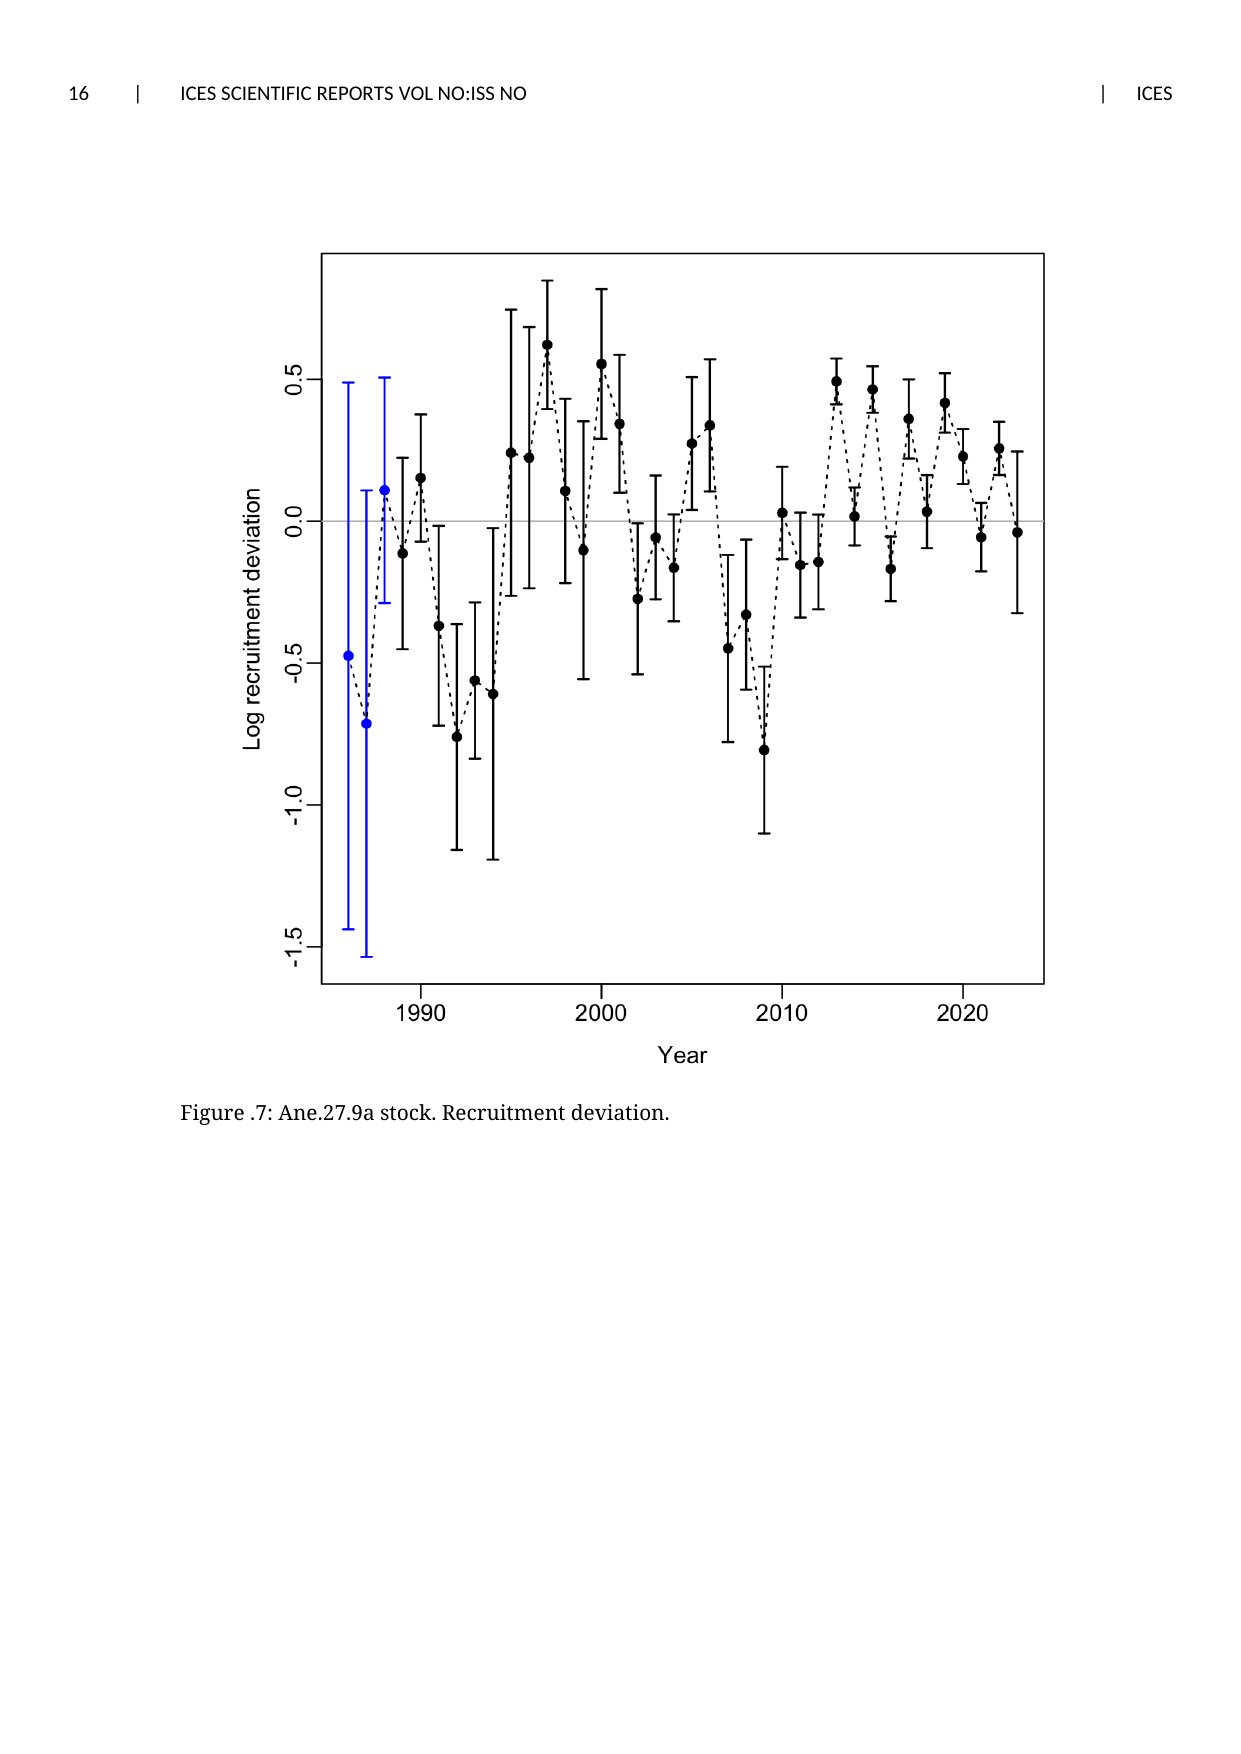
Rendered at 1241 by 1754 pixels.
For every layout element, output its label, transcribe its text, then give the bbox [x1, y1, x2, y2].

picture [198, 218, 1079, 1098]
